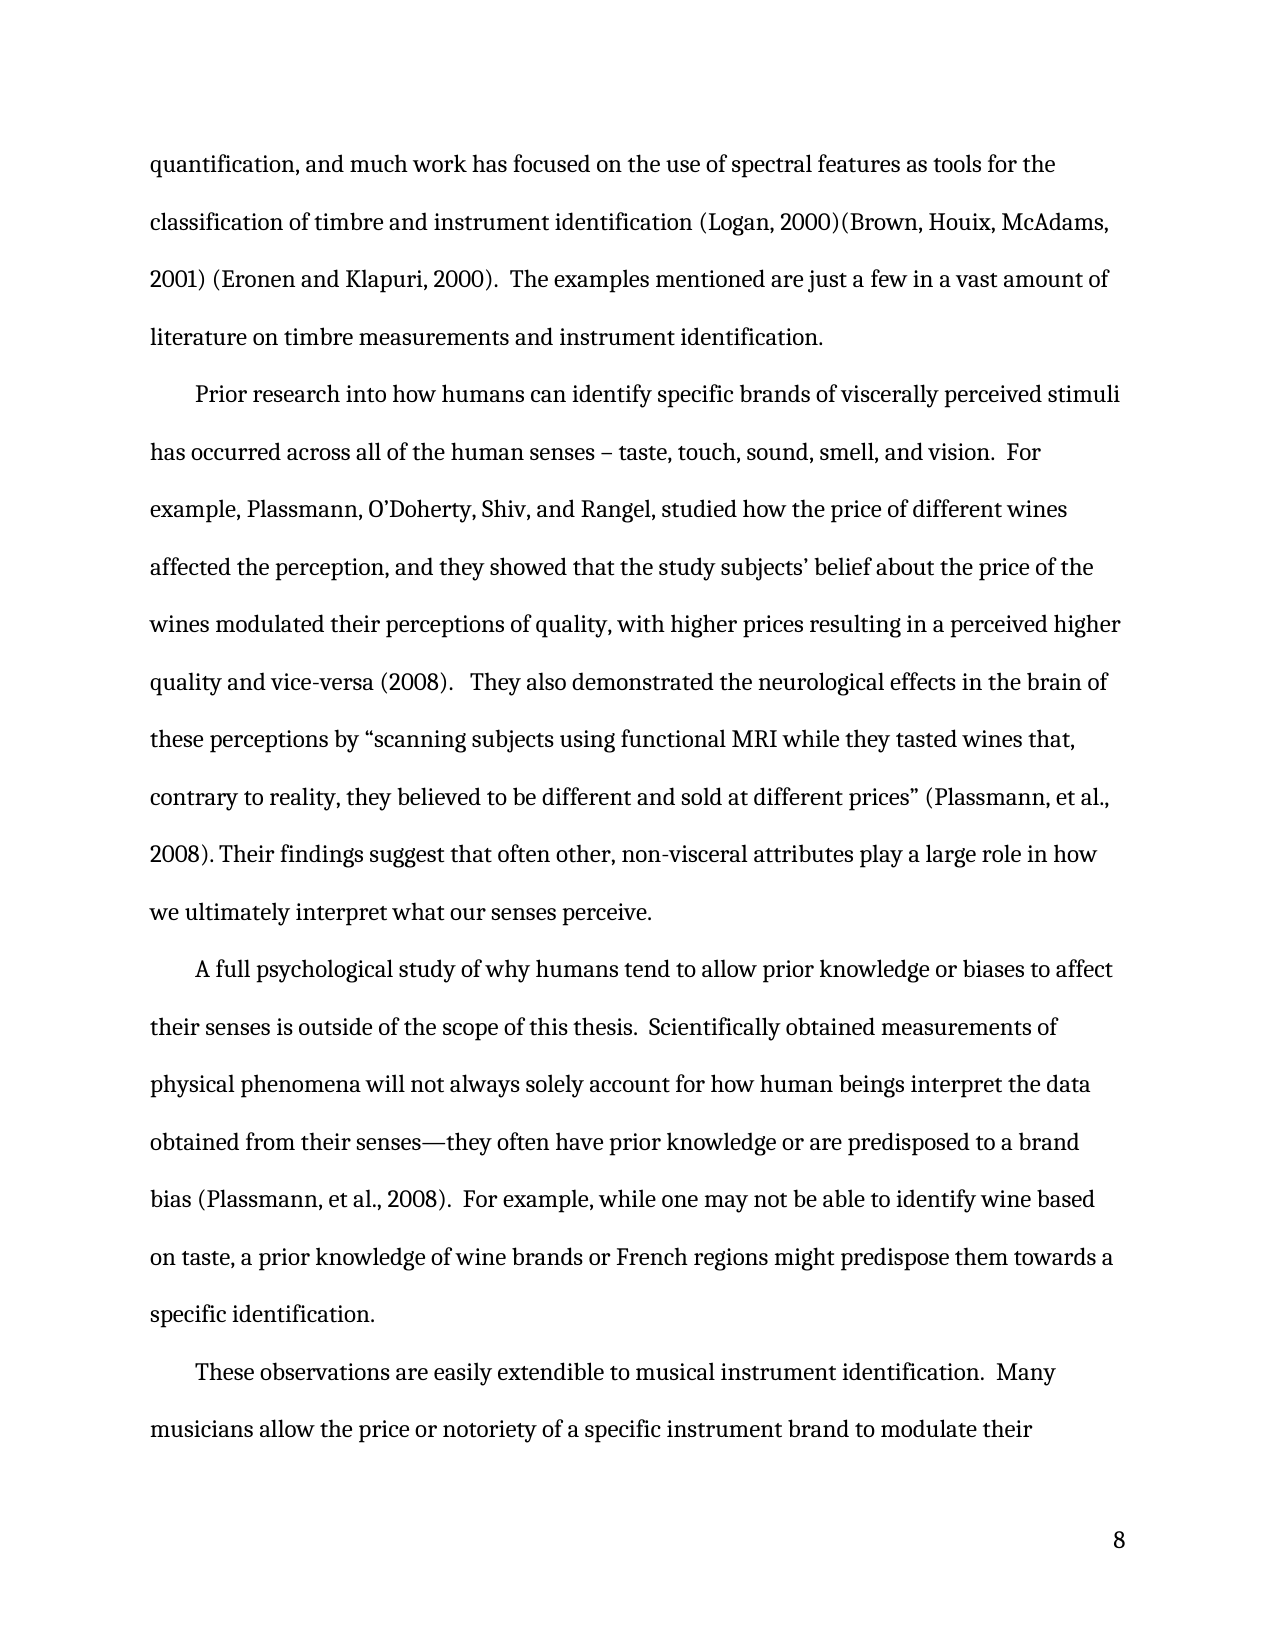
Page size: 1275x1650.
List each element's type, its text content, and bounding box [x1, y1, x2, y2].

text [150, 150, 1125, 351]
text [150, 1358, 1125, 1444]
text A full psychological study of why humans tend to allow prior knowledge or biases to affect their senses is outside of the scope of this thesis. Scientifically obtained measurements of physical phenomena will not always solely account for how human beings interpret the data obtained from their senses—they often have prior knowledge or are predisposed to a brand bias (Plassmann, et al., 2008). For example, while one may not be able to identify wine based on taste, a prior knowledge of wine brands or French regions might predispose them towards a specific identification. [150, 955, 1125, 1329]
text Prior research into how humans can identify specific brands of viscerally perceived stimuli has occurred across all of the human senses – taste, touch, sound, smell, and vision. For example, Plassmann, O’Doherty, Shiv, and Rangel, studied how the price of different wines affected the perception, and they showed that the study subjects’ belief about the price of the wines modulated their perceptions of quality, with higher prices resulting in a perceived higher quality and vice-versa (2008). They also demonstrated the neurological effects in the brain of these perceptions by “scanning subjects using functional MRI while they tasted wines that, contrary to reality, they believed to be different and sold at different prices” (Plassmann, et al., 2008). Their findings suggest that often other, non-visceral attributes play a large role in how we ultimately interpret what our senses perceive. [150, 380, 1125, 926]
